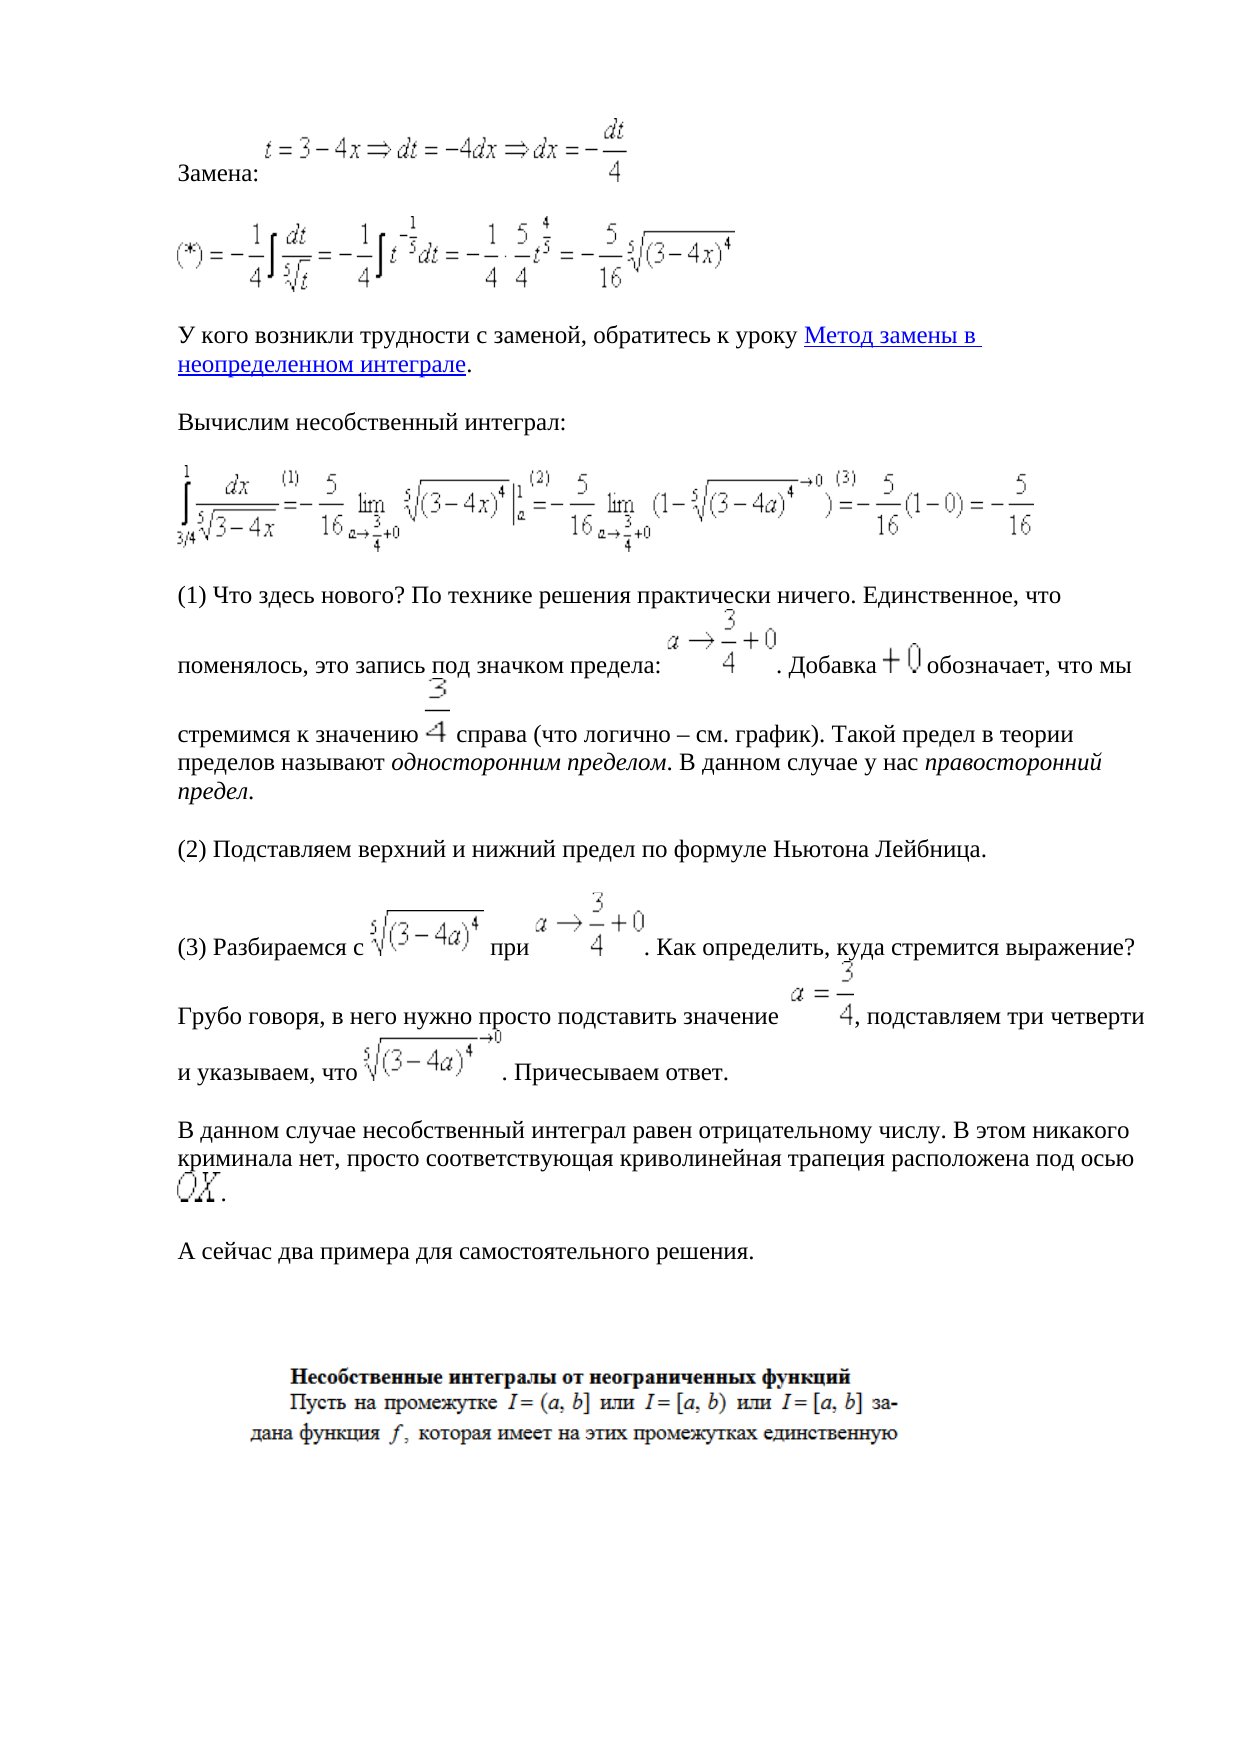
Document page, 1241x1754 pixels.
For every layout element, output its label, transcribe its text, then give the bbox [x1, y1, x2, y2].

picture [882, 643, 921, 673]
picture [177, 465, 1034, 552]
picture [177, 1172, 221, 1202]
picture [265, 118, 627, 182]
text (1) Что здесь нового? По технике решения практически ничего. Единственное, что поменялось, это запись под значком предела: . Добавка обозначает, что мы стремимся к значению справа (что логично – см. график). Такой предел в теории пределов называют односторонним пределом. В данном случае у нас правосторонний предел. [177, 581, 1152, 805]
text (2) Подставляем верхний и нижний предел по формуле Ньютона Лейбница. [177, 834, 1152, 863]
picture [535, 892, 644, 956]
picture [363, 1030, 502, 1081]
picture [370, 910, 484, 956]
text А сейчас два примера для самостоятельного решения. [177, 1236, 1152, 1265]
picture [177, 1357, 960, 1456]
text У кого возникли трудности с заменой, обратитесь к уроку Метод замены в неопределенном интеграле. [177, 321, 1152, 378]
text Вычислим несобственный интеграл: [177, 407, 1152, 436]
text В данном случае несобственный интеграл равен отрицательному числу. В этом никакого криминала нет, просто соответствующая криволинейная трапеция расположена под осью . [177, 1115, 1152, 1207]
picture [177, 216, 735, 292]
text (3) Разбираемся с при . Как определить, куда стремится выражение? Грубо говоря, в него нужно просто подставить значение , подставляем три четверти и указываем, что . Причесываем ответ. [177, 892, 1152, 1086]
picture [667, 609, 776, 673]
picture [791, 961, 854, 1025]
picture [424, 678, 450, 742]
